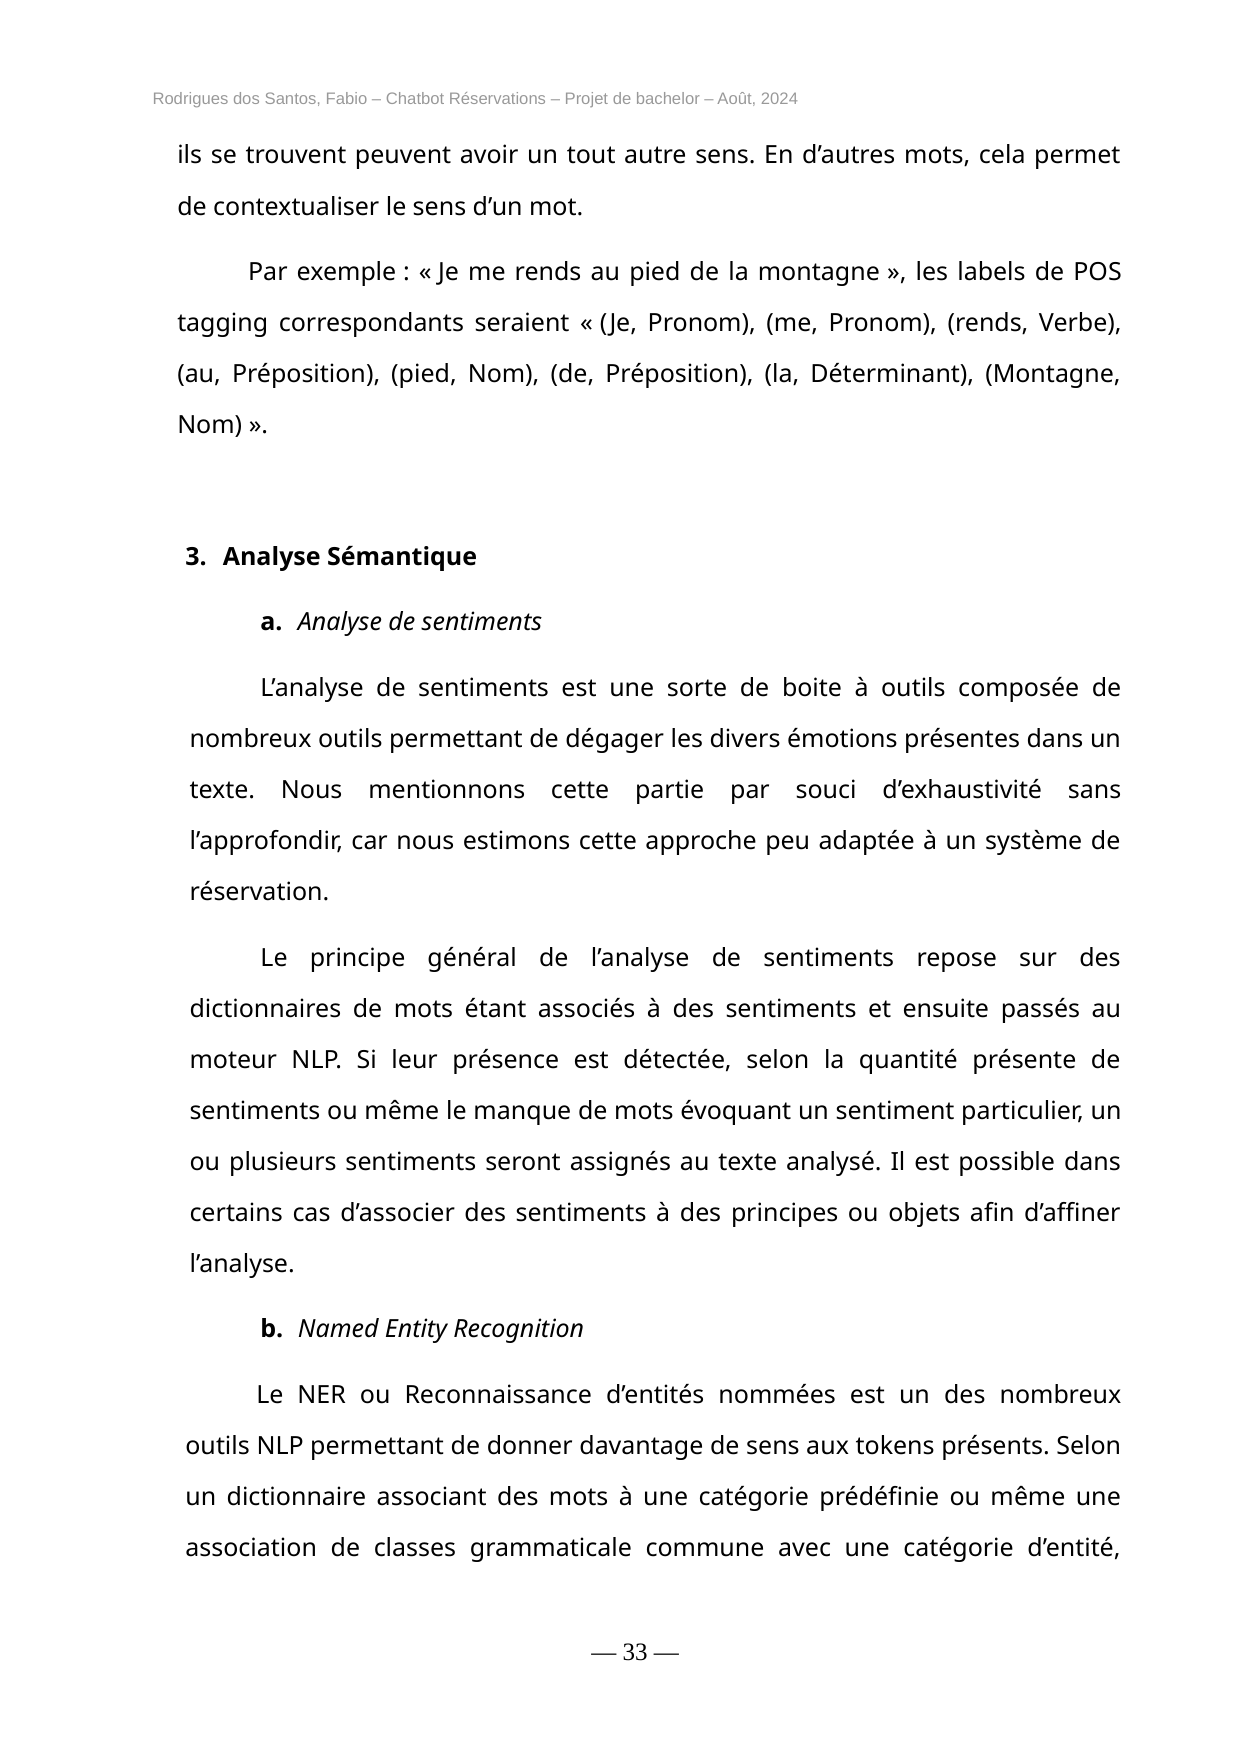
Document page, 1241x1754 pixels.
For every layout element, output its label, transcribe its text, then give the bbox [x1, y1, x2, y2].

list Named Entity Recognition [260, 1311, 1122, 1345]
text Par exemple : « Je me rends au pied de la montagne », les labels de POS tagging correspondants seraient « (Je, Pronom), (me, Pronom), (rends, Verbe), (au, Préposition), (pied, Nom), (de, Préposition), (la, Déterminant), (Montagne, Nom) ». [177, 254, 1122, 441]
list Analyse de sentiments [260, 604, 1122, 638]
text Le principe général de l’analyse de sentiments repose sur des dictionnaires de mots étant associés à des sentiments et ensuite passés au moteur NLP. Si leur présence est détectée, selon la quantité présente de sentiments ou même le manque de mots évoquant un sentiment particulier, un ou plusieurs sentiments seront assignés au texte analysé. Il est possible dans certains cas d’associer des sentiments à des principes ou objets afin d’affiner l’analyse. [189, 939, 1122, 1279]
list Analyse Sémantique [185, 538, 1122, 572]
text L’analyse de sentiments est une sorte de boite à outils composée de nombreux outils permettant de dégager les divers émotions présentes dans un texte. Nous mentionnons cette partie par souci d’exhaustivité sans l’approfondir, car nous estimons cette approche peu adaptée à un système de réservation. [189, 669, 1122, 908]
